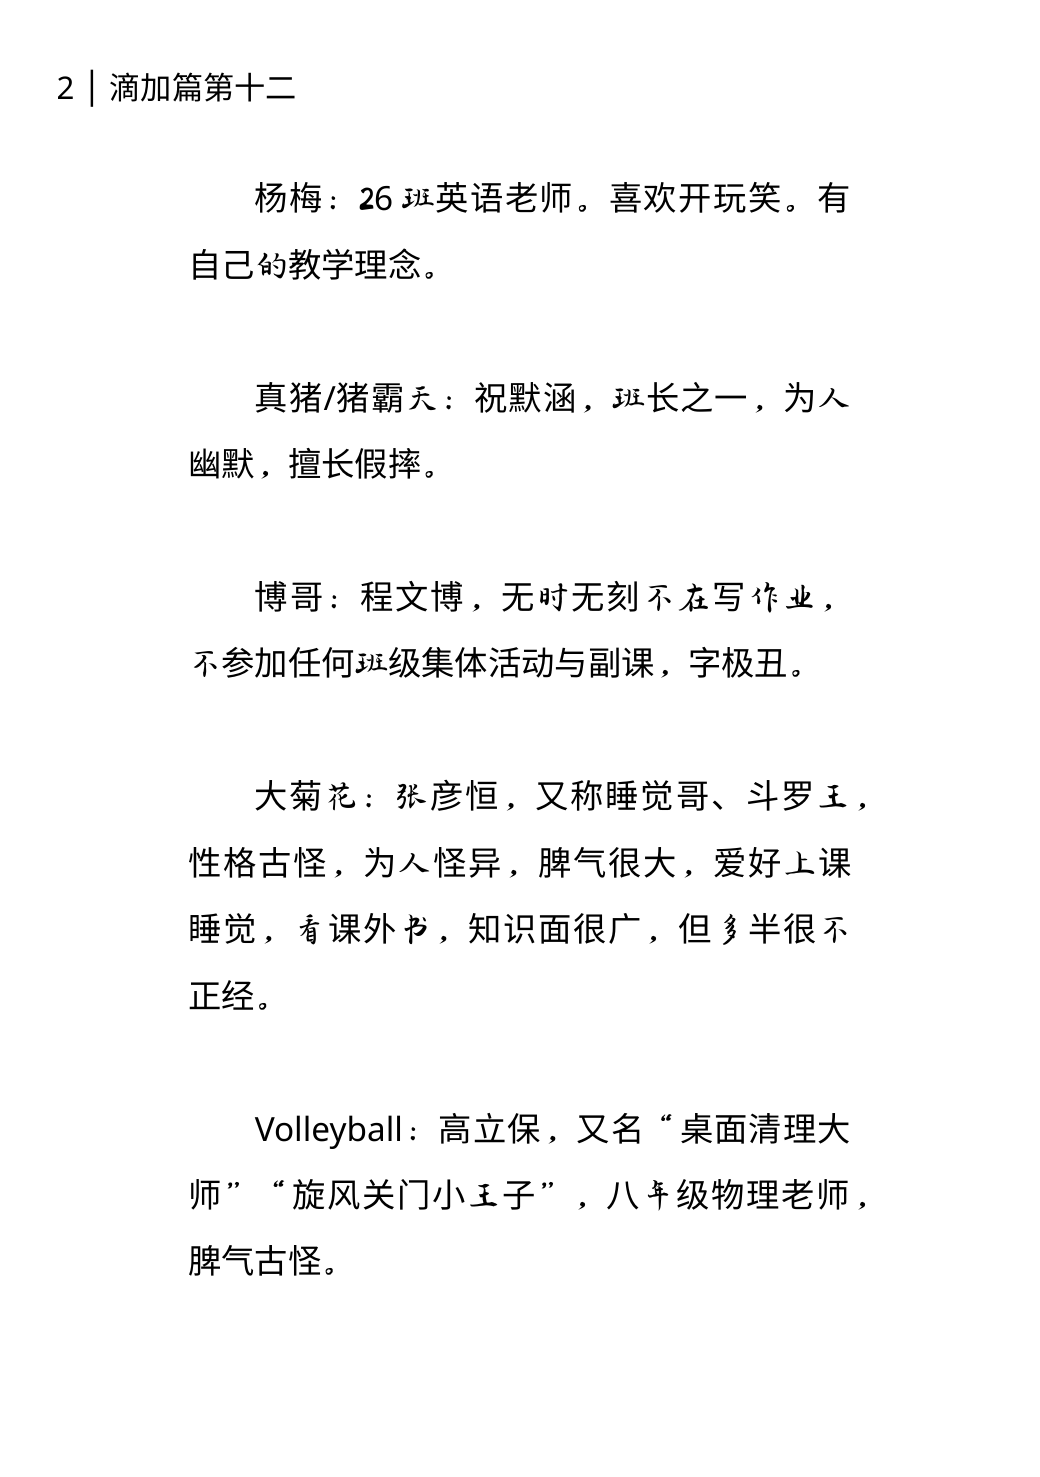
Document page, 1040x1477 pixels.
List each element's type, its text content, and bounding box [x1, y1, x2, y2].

text 真猪/猪霸天：祝默涵，班长之一，为人幽默，擅长假摔。 [188, 366, 852, 499]
text 大菊花：张彦恒，又称睡觉哥、斗罗王，性格古怪，为人怪异，脾气很大，爱好上课睡觉，看课外书，知识面很广，但多半很不正经。 [188, 764, 852, 1030]
text 杨梅：26班英语老师。喜欢开玩笑。有自己的教学理念。 [188, 166, 852, 299]
text 博哥：程文博，无时无刻不在写作业，不参加任何班级集体活动与副课，字极丑。 [188, 565, 852, 698]
text Volleyball：高立保，又名“桌面清理大师”“旋风关门小王子”，八年级物理老师，脾气古怪。 [188, 1097, 852, 1296]
